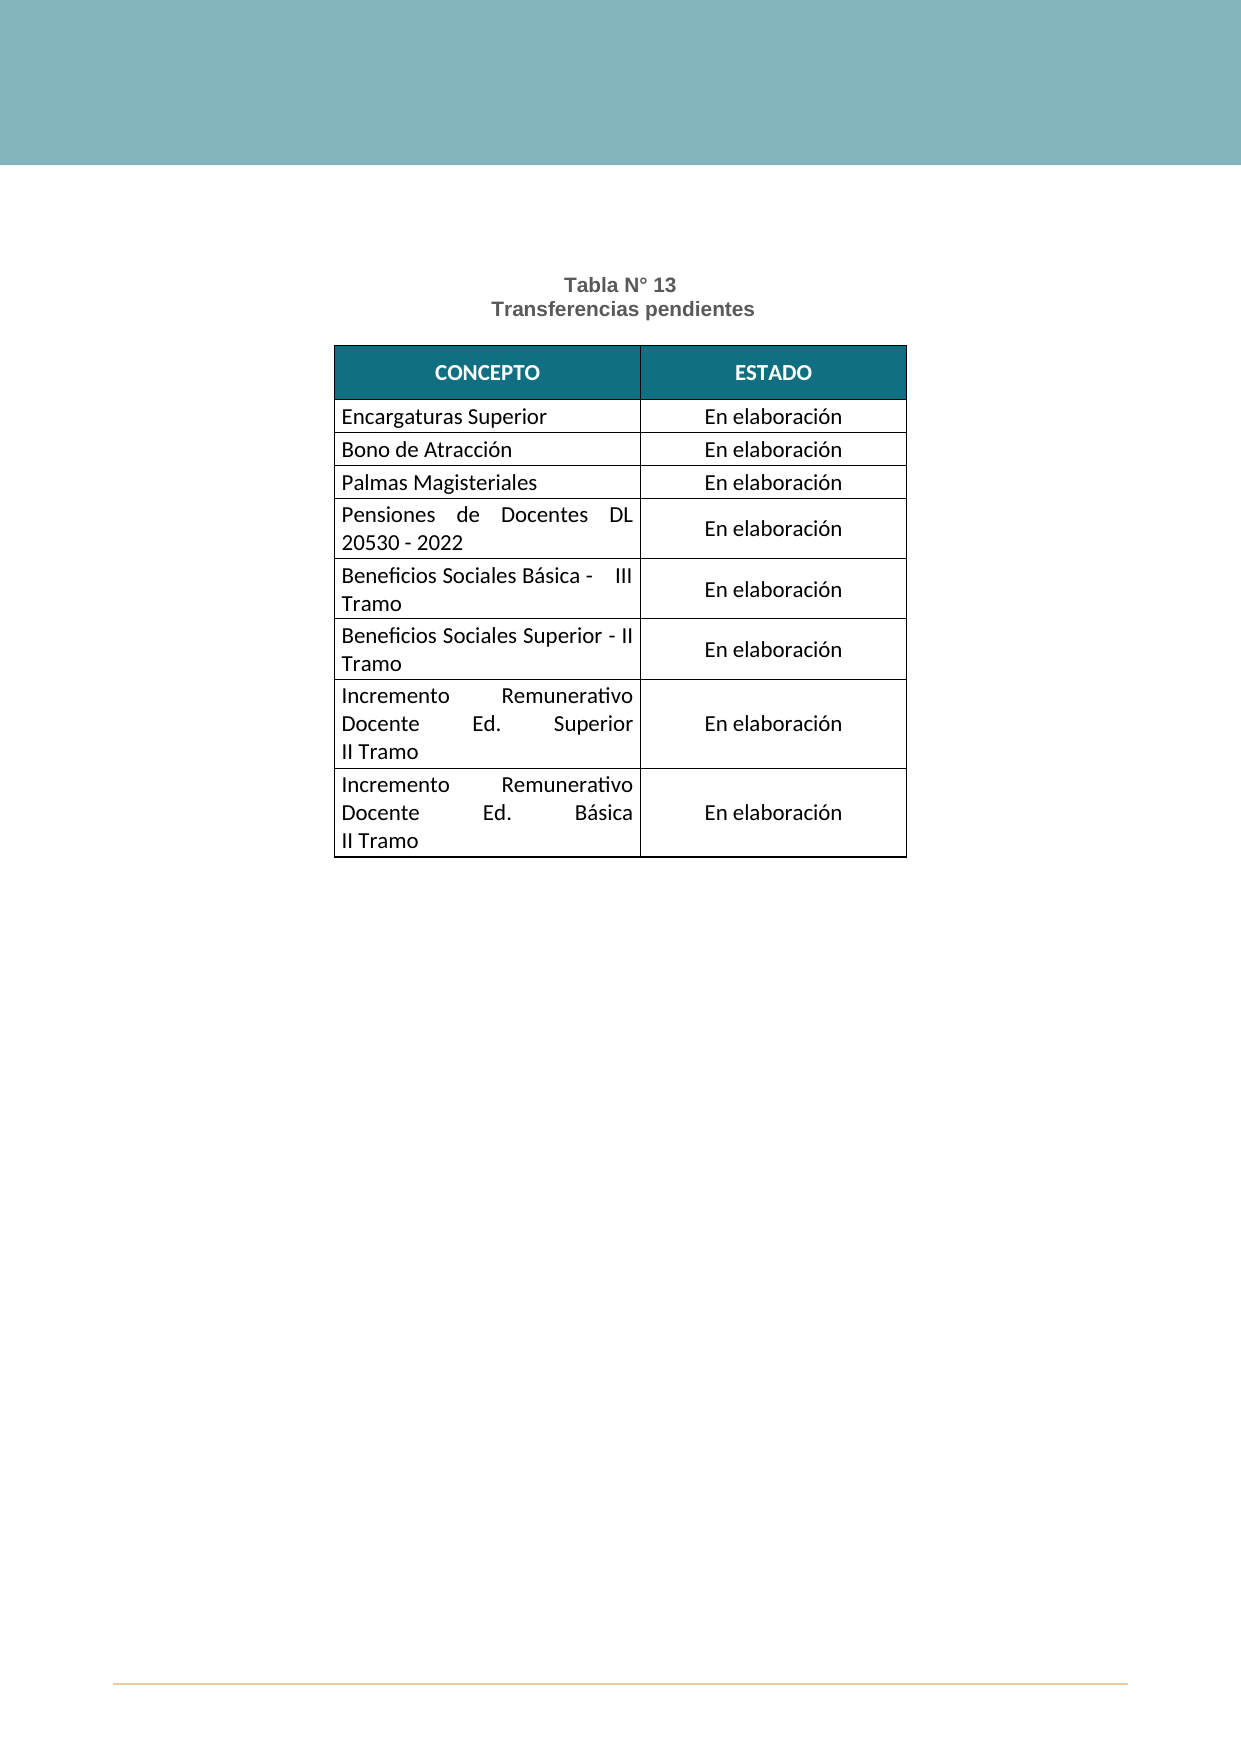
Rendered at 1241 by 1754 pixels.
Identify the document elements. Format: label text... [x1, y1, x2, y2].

table_cell En elaboración [641, 466, 906, 498]
table_cell En elaboración [641, 400, 906, 432]
text Transferencias pendientes [112, 297, 1128, 321]
table_cell Pensiones de Docentes DL 20530 - 2022 [335, 499, 640, 558]
table_cell Incremento Remunerativo Docente Ed. Superior II Tramo [335, 680, 640, 767]
table_cell En elaboración [641, 499, 906, 558]
table_cell Beneficios Sociales Básica - III Tramo [335, 559, 640, 618]
table_cell En elaboración [641, 559, 906, 618]
table_cell Incremento Remunerativo Docente Ed. Básica II Tramo [335, 769, 640, 856]
table_cell Beneficios Sociales Superior - II Tramo [335, 619, 640, 678]
text Tabla N° 13 [112, 273, 1128, 297]
table_cell En elaboración [641, 619, 906, 678]
table_header ESTADO [641, 346, 906, 399]
table_cell En elaboración [641, 433, 906, 465]
table_cell Encargaturas Superior [335, 400, 640, 432]
table_cell Bono de Atracción [335, 433, 640, 465]
table_header CONCEPTO [335, 346, 640, 399]
table_cell En elaboración [641, 769, 906, 856]
table_cell En elaboración [641, 680, 906, 767]
table_cell Palmas Magisteriales [335, 466, 640, 498]
